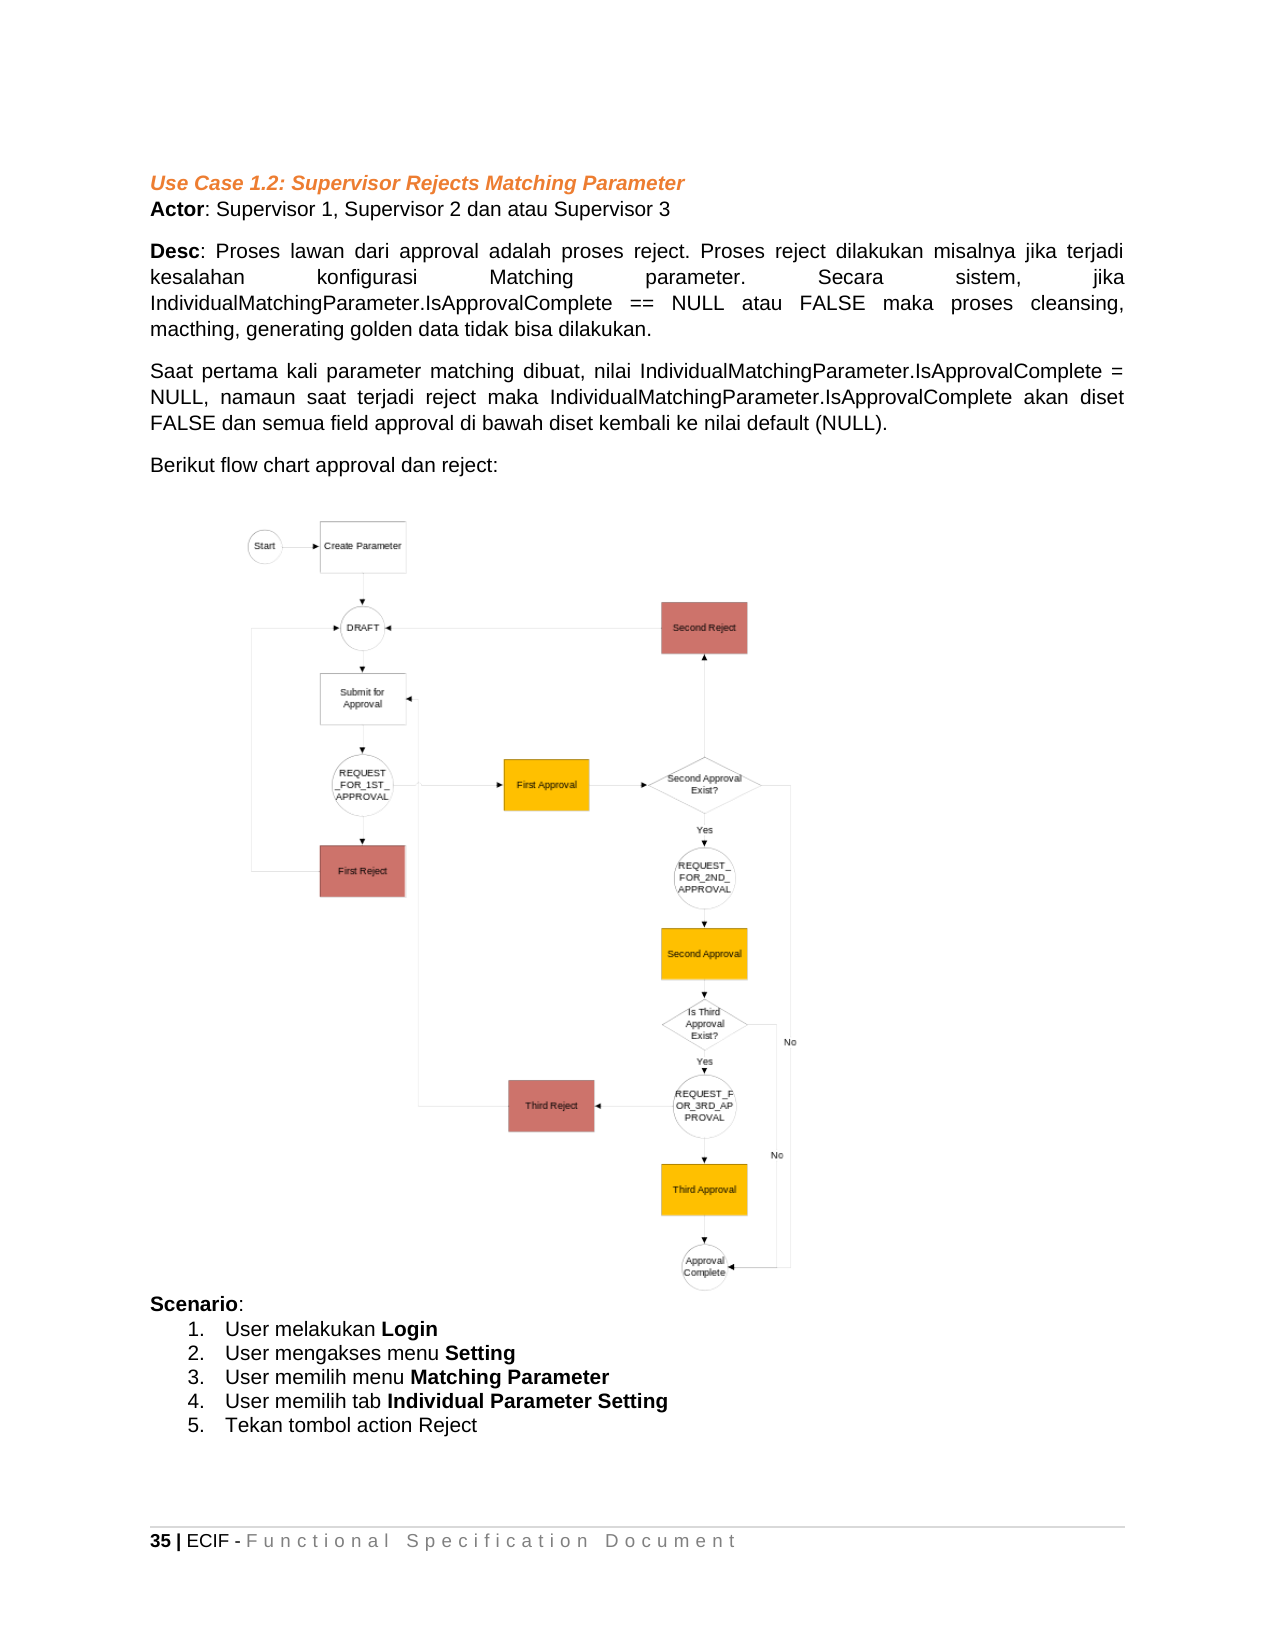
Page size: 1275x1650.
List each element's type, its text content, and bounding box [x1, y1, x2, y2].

text Scenario: [150, 1291, 1125, 1315]
list User melakukan Login [187, 1317, 1125, 1341]
text Saat pertama kali parameter matching dibuat, nilai IndividualMatchingParameter.IsApprovalComplete = NULL, namaun saat terjadi reject maka IndividualMatchingParameter.IsApprovalComplete akan diset FALSE dan semua field approval di bawah diset kembali ke nilai default (NULL). [150, 359, 1125, 435]
list Tekan tombol action Reject [187, 1413, 1125, 1437]
list User mengakses menu Setting [187, 1341, 1125, 1365]
list User memilih menu Matching Parameter [187, 1365, 1125, 1389]
text Actor: Supervisor 1, Supervisor 2 dan atau Supervisor 3 [150, 197, 1125, 221]
subtitle Use Case 1.2: Supervisor Rejects Matching Parameter [150, 171, 1125, 195]
list User memilih tab Individual Parameter Setting [187, 1389, 1125, 1413]
text Desc: Proses lawan dari approval adalah proses reject. Proses reject dilakukan misalnya jika terjadi kesalahan konfigurasi Matching parameter. Secara sistem, jika IndividualMatchingParameter.IsApprovalComplete == NULL atau FALSE maka proses cleansing, macthing, generating golden data tidak bisa dilakukan. [150, 239, 1125, 341]
text Berikut flow chart approval dan reject: [150, 453, 1125, 477]
